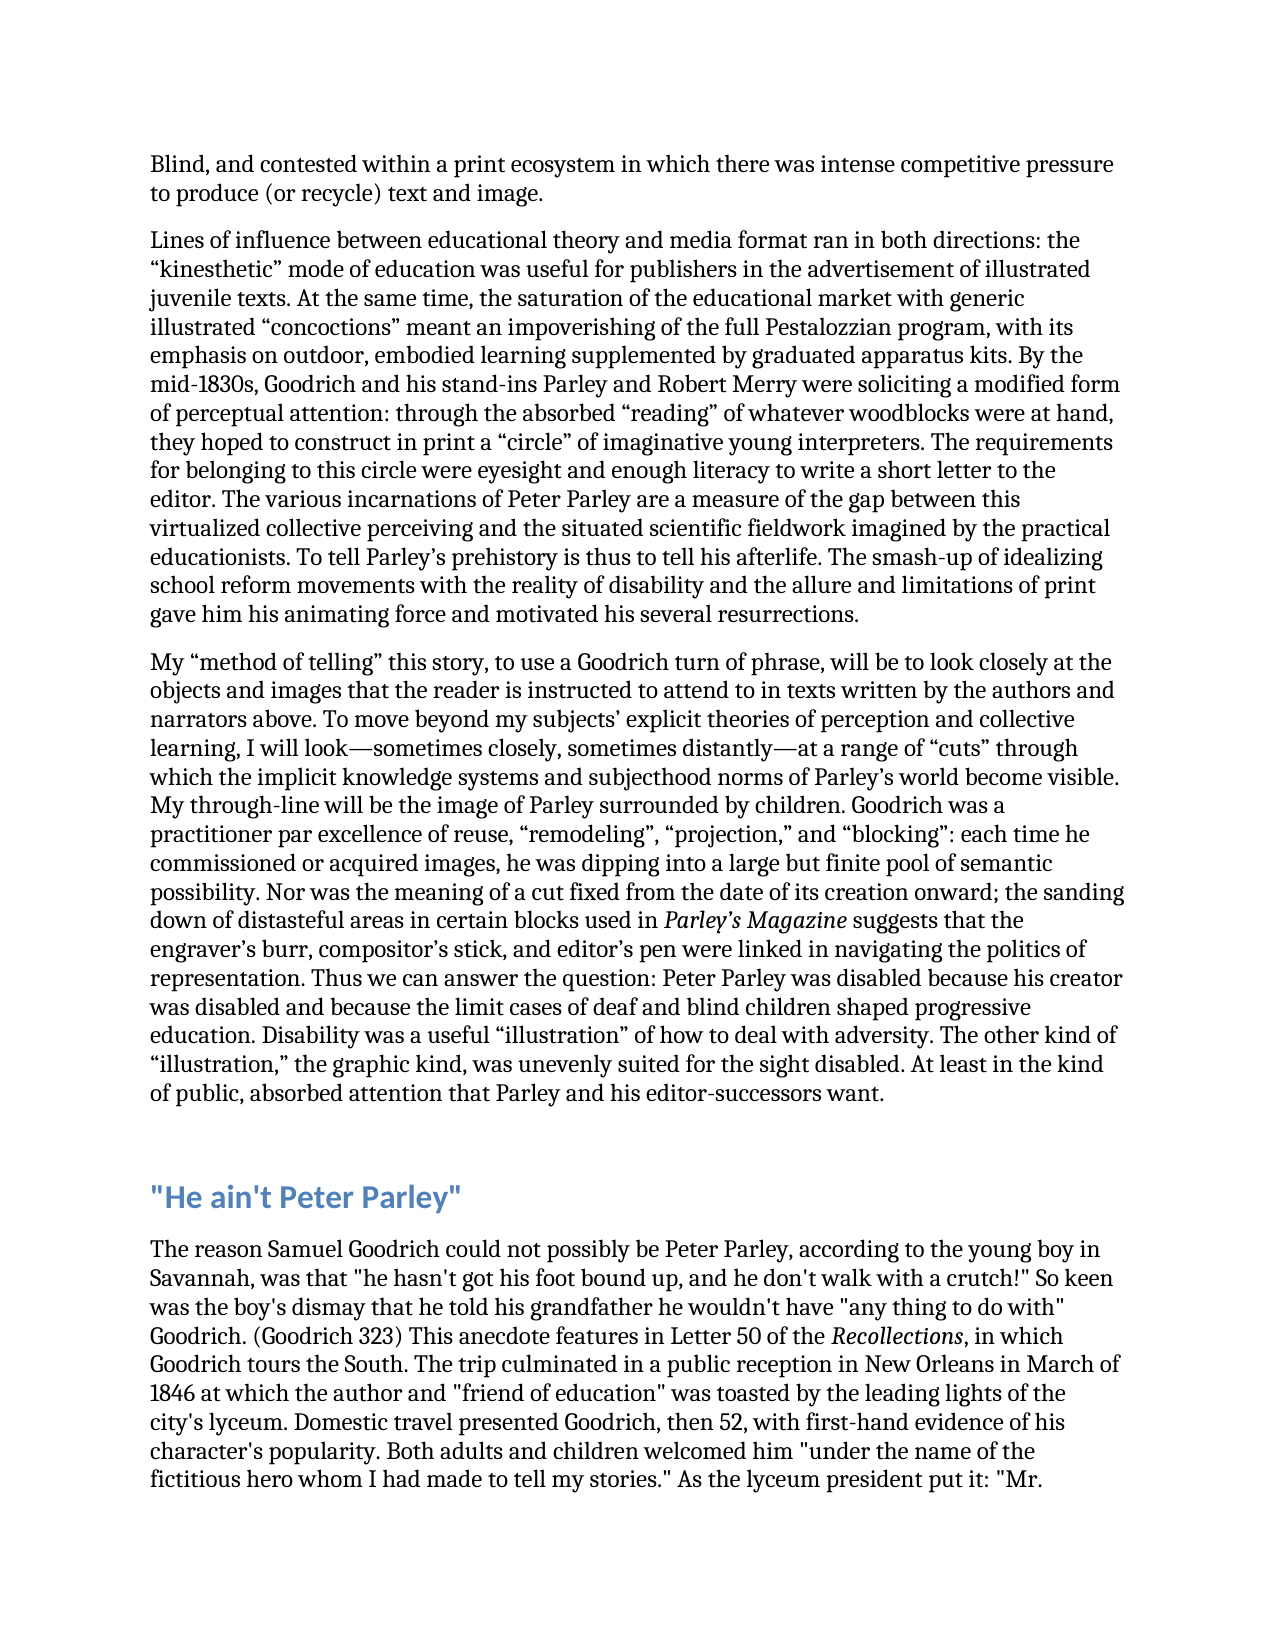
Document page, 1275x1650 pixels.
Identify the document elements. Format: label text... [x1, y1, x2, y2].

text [150, 150, 1125, 207]
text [150, 1235, 1125, 1494]
text My “method of telling” this story, to use a Goodrich turn of phrase, will be to look closely at the objects and images that the reader is instructed to attend to in texts written by the authors and narrators above. To move beyond my subjects’ explicit theories of perception and collective learning, I will look—sometimes closely, sometimes distantly—at a range of “cuts” through which the implicit knowledge systems and subjecthood norms of Parley’s world become visible. My through-line will be the image of Parley surrounded by children. Goodrich was a practitioner par excellence of reuse, “remodeling”, “projection,” and “blocking”: each time he commissioned or acquired images, he was dipping into a large but finite pool of semantic possibility. Nor was the meaning of a cut fixed from the date of its creation onward; the sanding down of distasteful areas in certain blocks used in Parley’s Magazine suggests that the engraver’s burr, compositor’s stick, and editor’s pen were linked in navigating the politics of representation. Thus we can answer the question: Peter Parley was disabled because his creator was disabled and because the limit cases of deaf and blind children shaped progressive education. Disability was a useful “illustration” of how to deal with adversity. The other kind of “illustration,” the graphic kind, was unevenly suited for the sight disabled. At least in the kind of public, absorbed attention that Parley and his editor-successors want. [150, 647, 1125, 1107]
text Lines of influence between educational theory and media format ran in both directions: the “kinesthetic” mode of education was useful for publishers in the advertisement of illustrated juvenile texts. At the same time, the saturation of the educational market with generic illustrated “concoctions” meant an impoverishing of the full Pestalozzian program, with its emphasis on outdoor, embodied learning supplemented by graduated apparatus kits. By the mid-1830s, Goodrich and his stand-ins Parley and Robert Merry were soliciting a modified form of perceptual attention: through the absorbed “reading” of whatever woodblocks were at hand, they hoped to construct in print a “circle” of imaginative young interpreters. The requirements for belonging to this circle were eyesight and enough literacy to write a short letter to the editor. The various incarnations of Peter Parley are a measure of the gap between this virtualized collective perceiving and the situated scientific fieldwork imagined by the practical educationists. To tell Parley’s prehistory is thus to tell his afterlife. The smash-up of idealizing school reform movements with the reality of disability and the allure and limitations of print gave him his animating force and motivated his several resurrections. [150, 226, 1125, 629]
subtitle "He ain't Peter Parley" [150, 1176, 1125, 1217]
